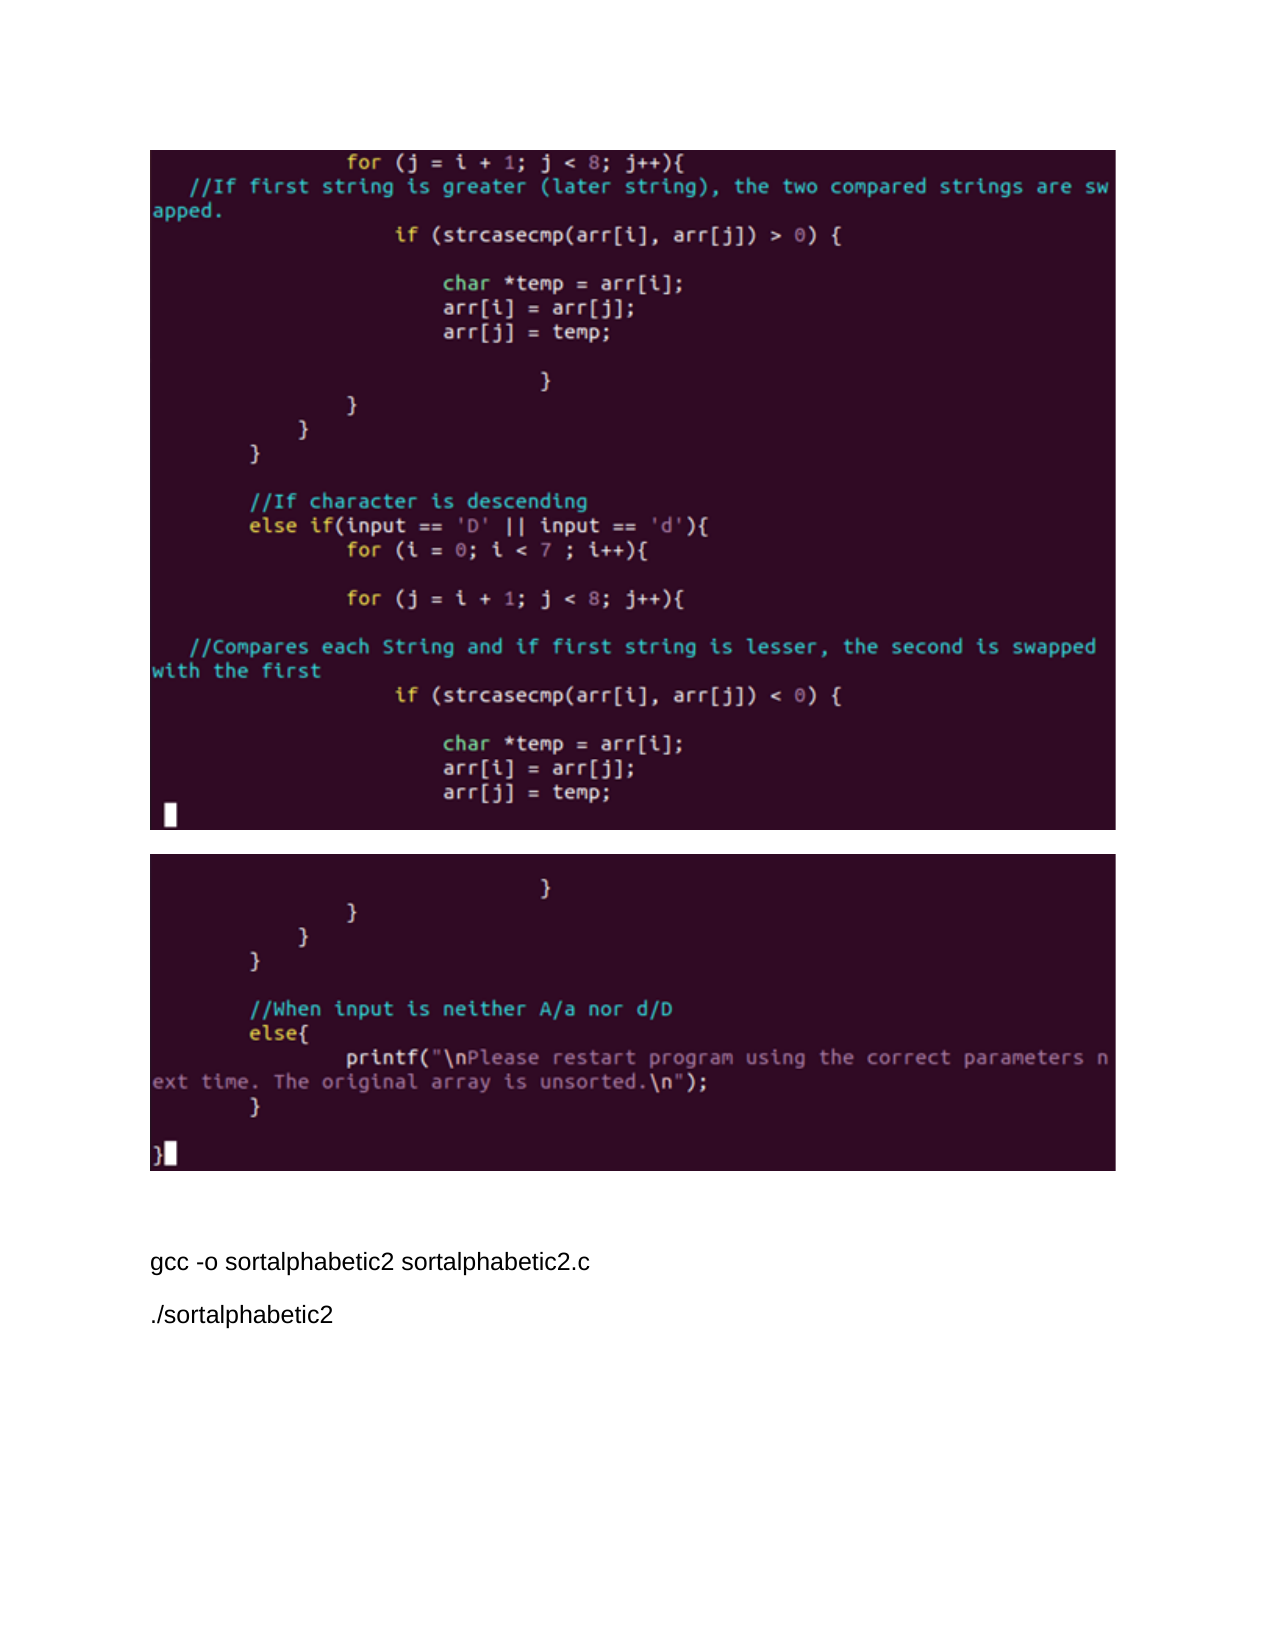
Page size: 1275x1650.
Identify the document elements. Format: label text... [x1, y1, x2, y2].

text ./sortalphabetic2 [150, 1300, 1125, 1329]
text gcc -o sortalphabetic2 sortalphabetic2.c [150, 1247, 1125, 1275]
picture [150, 854, 1116, 1171]
picture [150, 150, 1116, 830]
